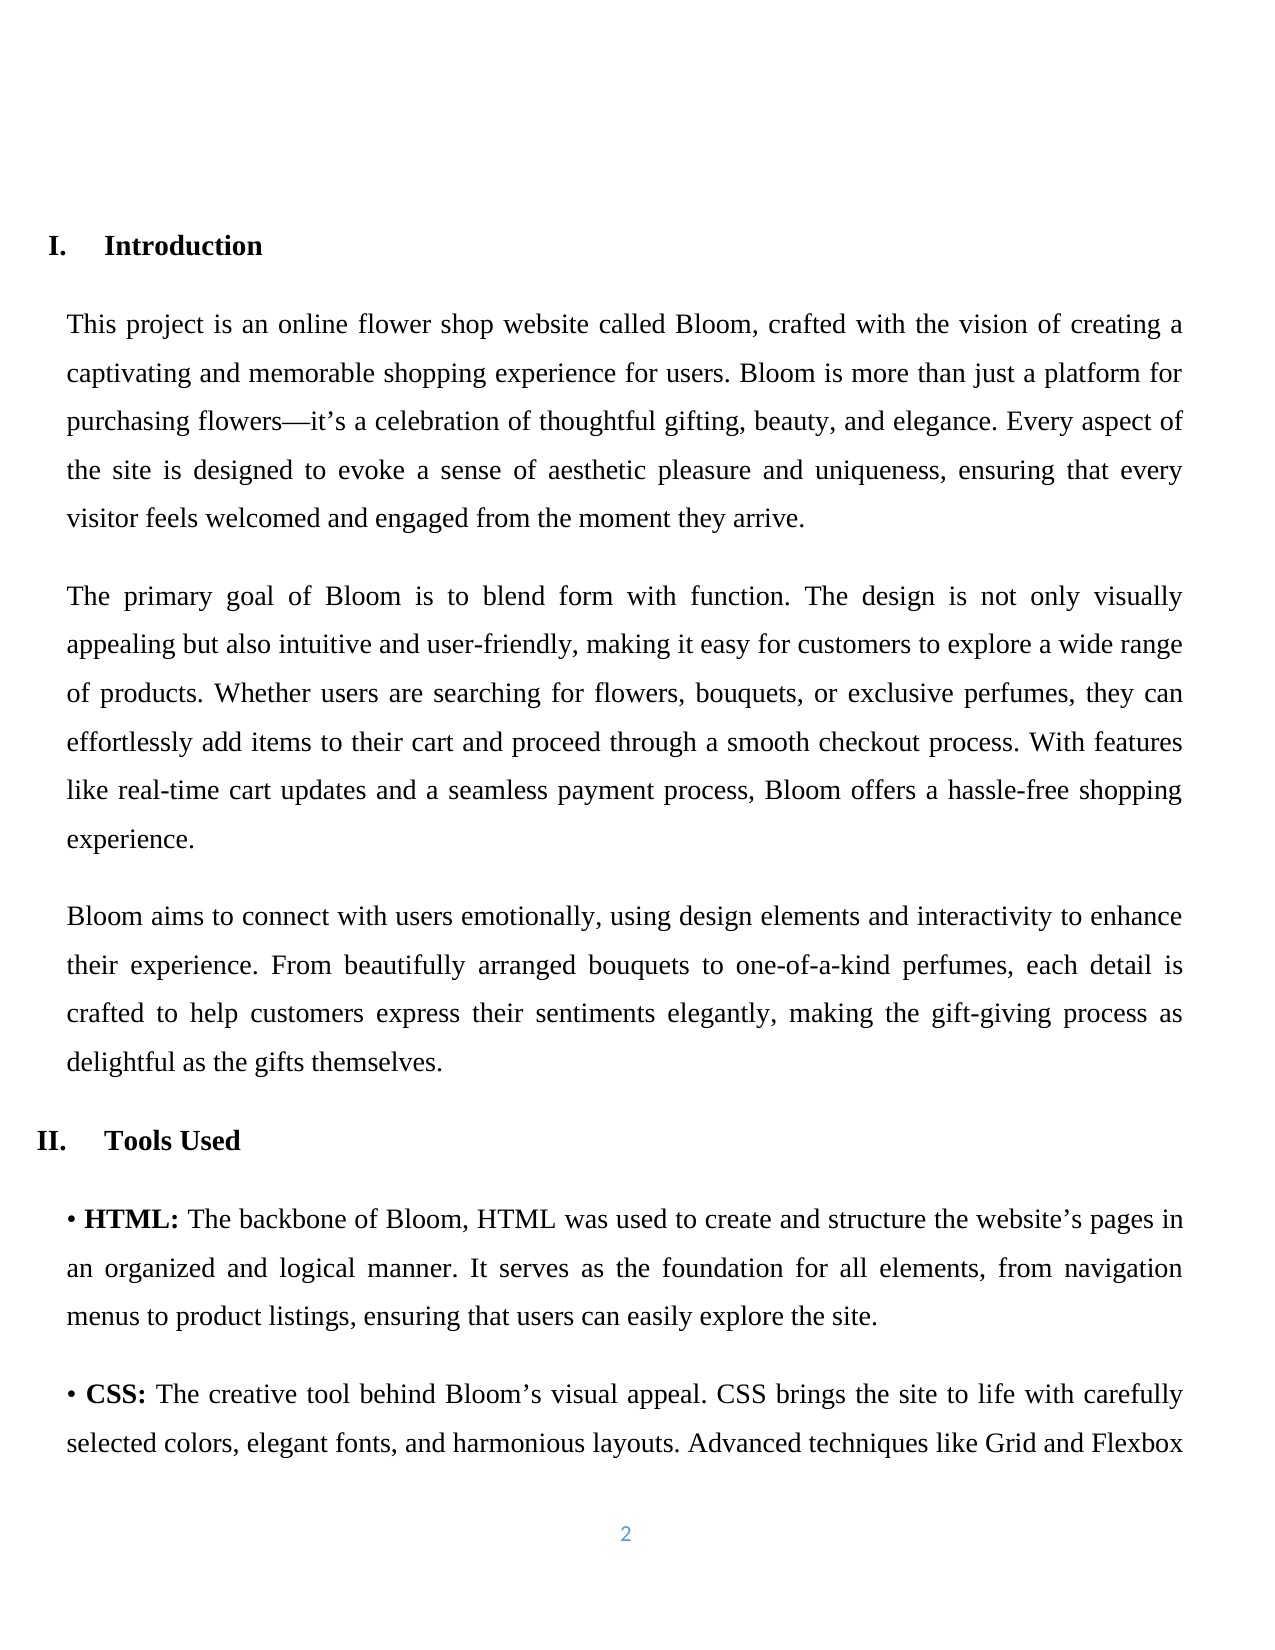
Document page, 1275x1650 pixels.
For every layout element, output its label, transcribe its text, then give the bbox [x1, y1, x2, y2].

text The primary goal of Bloom is to blend form with function. The design is not only visually appealing but also intuitive and user-friendly, making it easy for customers to explore a wide range of products. Whether users are searching for flowers, bouquets, or exclusive perfumes, they can effortlessly add items to their cart and proceed through a smooth checkout process. With features like real-time cart updates and a seamless payment process, Bloom offers a hassle-free shopping experience. [66, 579, 1185, 854]
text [66, 1377, 1185, 1458]
list Tools Used [66, 1123, 1185, 1156]
list Introduction [66, 228, 1185, 261]
text • HTML: The backbone of Bloom, HTML was used to create and structure the website’s pages in an organized and logical manner. It serves as the foundation for all elements, from navigation menus to product listings, ensuring that users can easily explore the site. [66, 1202, 1185, 1332]
text This project is an online flower shop website called Bloom, crafted with the vision of creating a captivating and memorable shopping experience for users. Bloom is more than just a platform for purchasing flowers—it’s a celebration of thoughtful gifting, beauty, and elegance. Every aspect of the site is designed to evoke a sense of aesthetic pleasure and uniqueness, ensuring that every visitor feels welcomed and engaged from the moment they arrive. [66, 307, 1185, 534]
text Bloom aims to connect with users emotionally, using design elements and interactivity to enhance their experience. From beautifully arranged bouquets to one-of-a-kind perfumes, each detail is crafted to help customers express their sentiments elegantly, making the gift-giving process as delightful as the gifts themselves. [66, 899, 1185, 1077]
